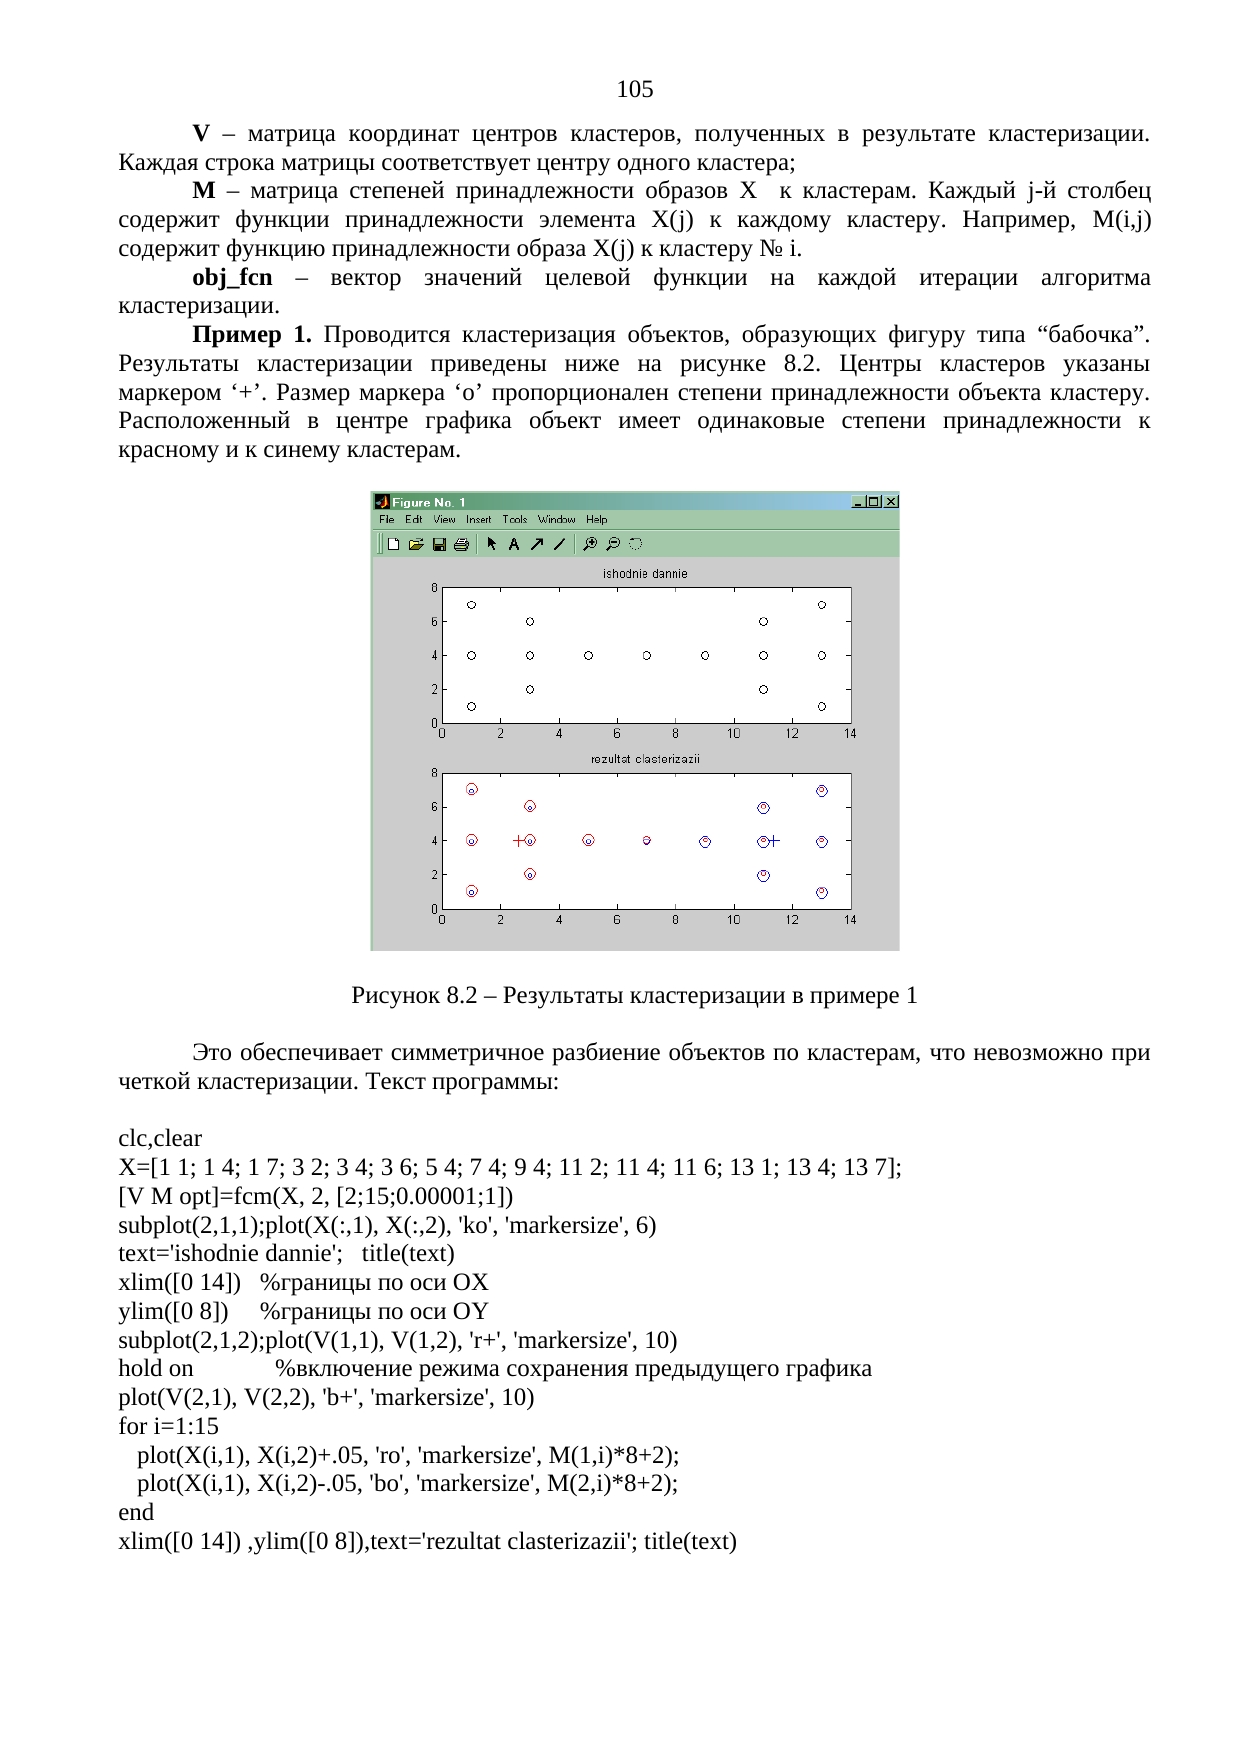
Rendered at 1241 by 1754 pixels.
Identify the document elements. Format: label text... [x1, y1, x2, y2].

text obj_fcn – вектор значений целевой функции на каждой итерации алгоритма кластеризации. [118, 262, 1152, 319]
text plot(X(i,1), X(i,2)+.05, 'ro', 'markersize', M(1,i)*8+2); [118, 1440, 1152, 1468]
text text='ishodnie dannie'; title(text) [118, 1238, 1152, 1267]
subtitle Это обеспечивает симметричное разбиение объектов по кластерам, что невозможно при четкой кластеризации. Текст программы: [118, 1037, 1152, 1095]
text subplot(2,1,1);plot(X(:,1), X(:,2), 'ko', 'markersize', 6) [118, 1210, 1152, 1238]
picture [370, 491, 900, 951]
text subplot(2,1,2);plot(V(1,1), V(1,2), 'r+', 'markersize', 10) [118, 1325, 1152, 1353]
subtitle Пример 1. Проводится кластеризация объектов, образующих фигуру типа “бабочка”. Результаты кластеризации приведены ниже на рисунке 8.2. Центры кластеров указаны маркером ‘+’. Размер маркера ‘o’ пропорционален степени принадлежности объекта кластеру. Расположенный в центре графика объект имеет одинаковые степени принадлежности к красному и к синему кластерам. [118, 319, 1152, 463]
text plot(X(i,1), X(i,2)-.05, 'bo', 'markersize', M(2,i)*8+2); [118, 1468, 1152, 1497]
text [V M opt]=fcm(X, 2, [2;15;0.00001;1]) [118, 1181, 1152, 1210]
text M – матрица степеней принадлежности образов Х к кластерам. Каждый j-й столбец содержит функции принадлежности элемента Х(j) к каждому кластеру. Например, M(i,j) содержит функцию принадлежности образа Х(j) к кластеру № i. [118, 176, 1152, 262]
text V – матрица координат центров кластеров, полученных в результате кластеризации. Каждая строка матрицы соответствует центру одного кластера; [118, 118, 1152, 176]
text plot(V(2,1), V(2,2), 'b+', 'markersize', 10) [118, 1382, 1152, 1411]
text for i=1:15 [118, 1411, 1152, 1440]
text X=[1 1; 1 4; 1 7; 3 2; 3 4; 3 6; 5 4; 7 4; 9 4; 11 2; 11 4; 11 6; 13 1; 13 4; 13 7]; [118, 1152, 1152, 1181]
text clc,clear [118, 1123, 1152, 1152]
text hold on %включение режима сохранения предыдущего графика [118, 1353, 1152, 1382]
text xlim([0 14]) ,ylim([0 8]),text='rezultat clasterizazii'; title(text) [118, 1526, 1152, 1555]
text end [118, 1497, 1152, 1526]
text ylim([0 8]) %границы по оси ОY [118, 1296, 1152, 1325]
text Рисунок 8.2 – Результаты кластеризации в примере 1 [118, 980, 1152, 1008]
text xlim([0 14]) %границы по оси ОХ [118, 1267, 1152, 1296]
